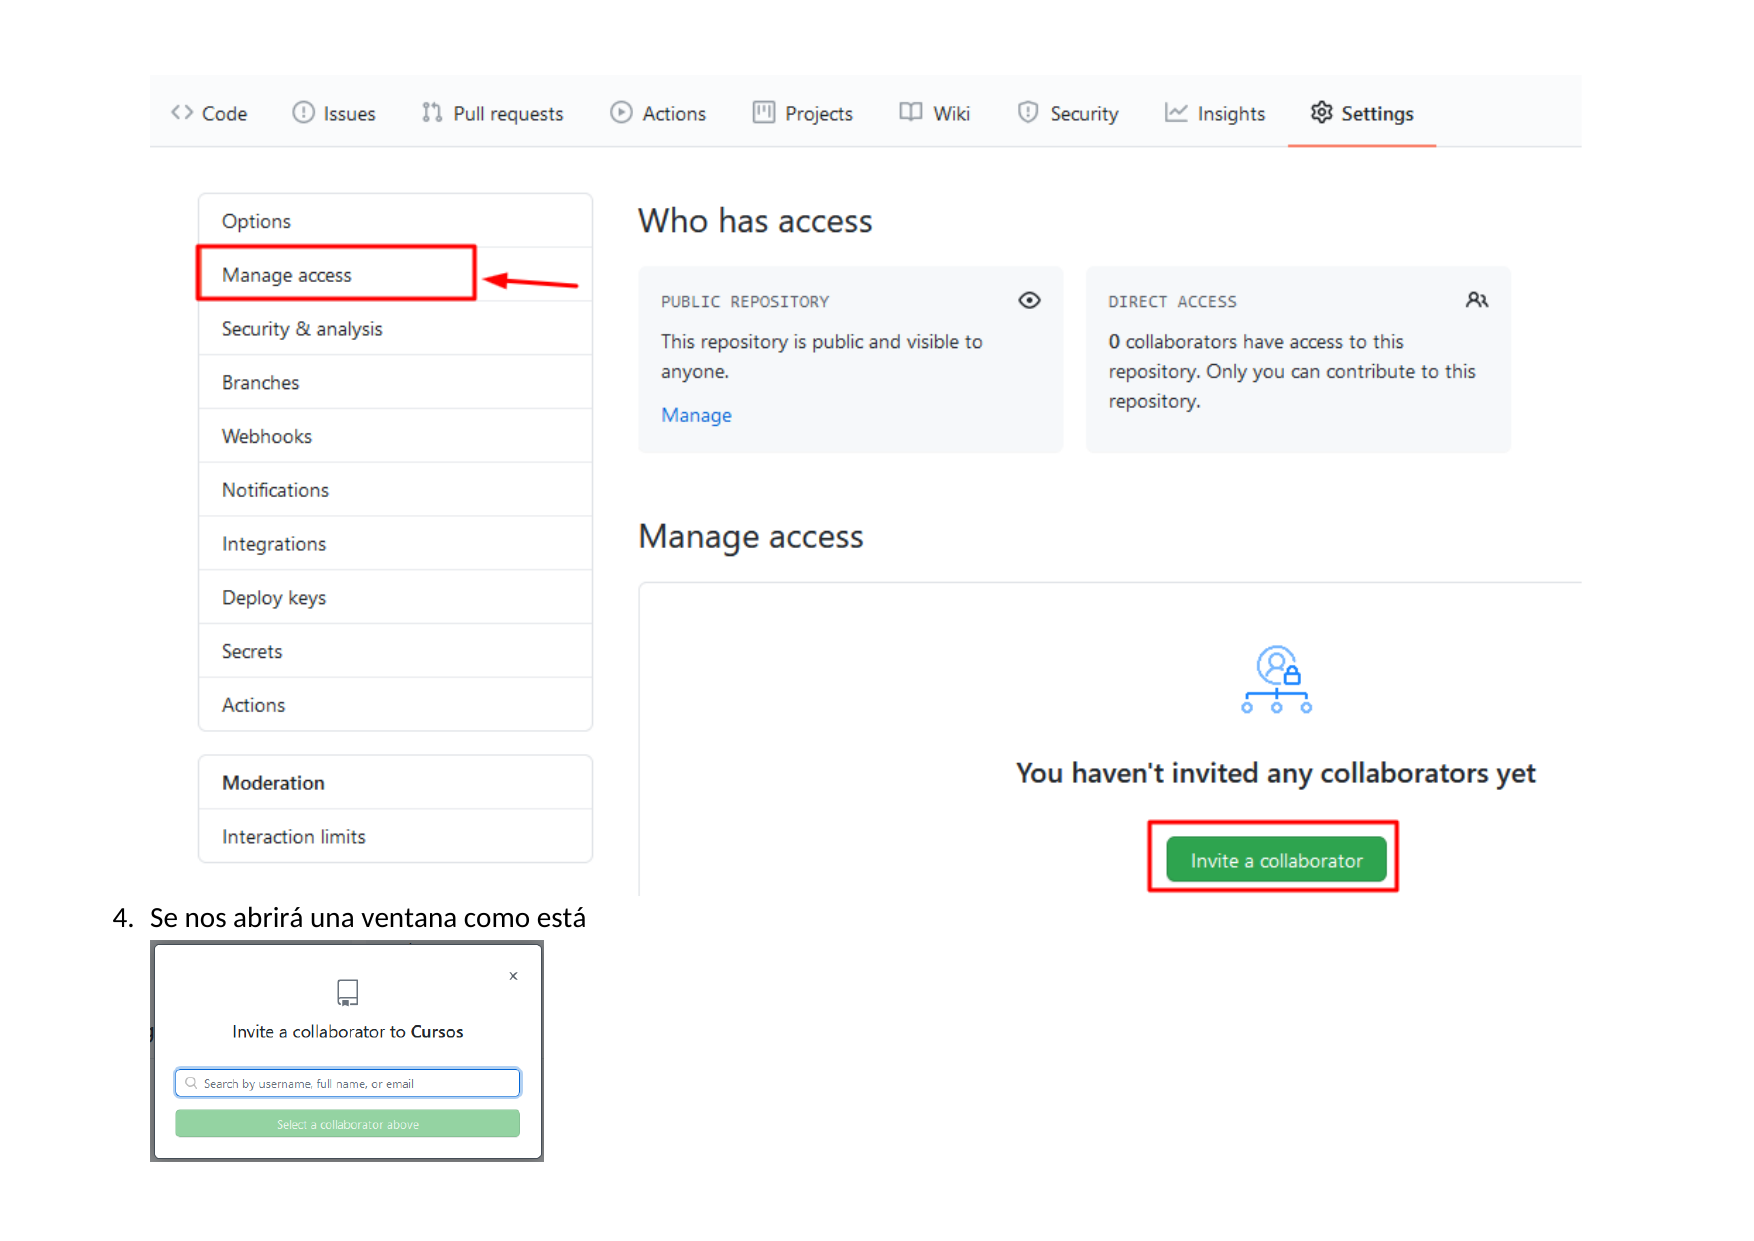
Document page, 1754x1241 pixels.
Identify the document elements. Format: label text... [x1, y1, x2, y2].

picture [150, 75, 1582, 896]
list Se nos abrirá una ventana como está [112, 899, 1679, 935]
picture [150, 940, 544, 1162]
